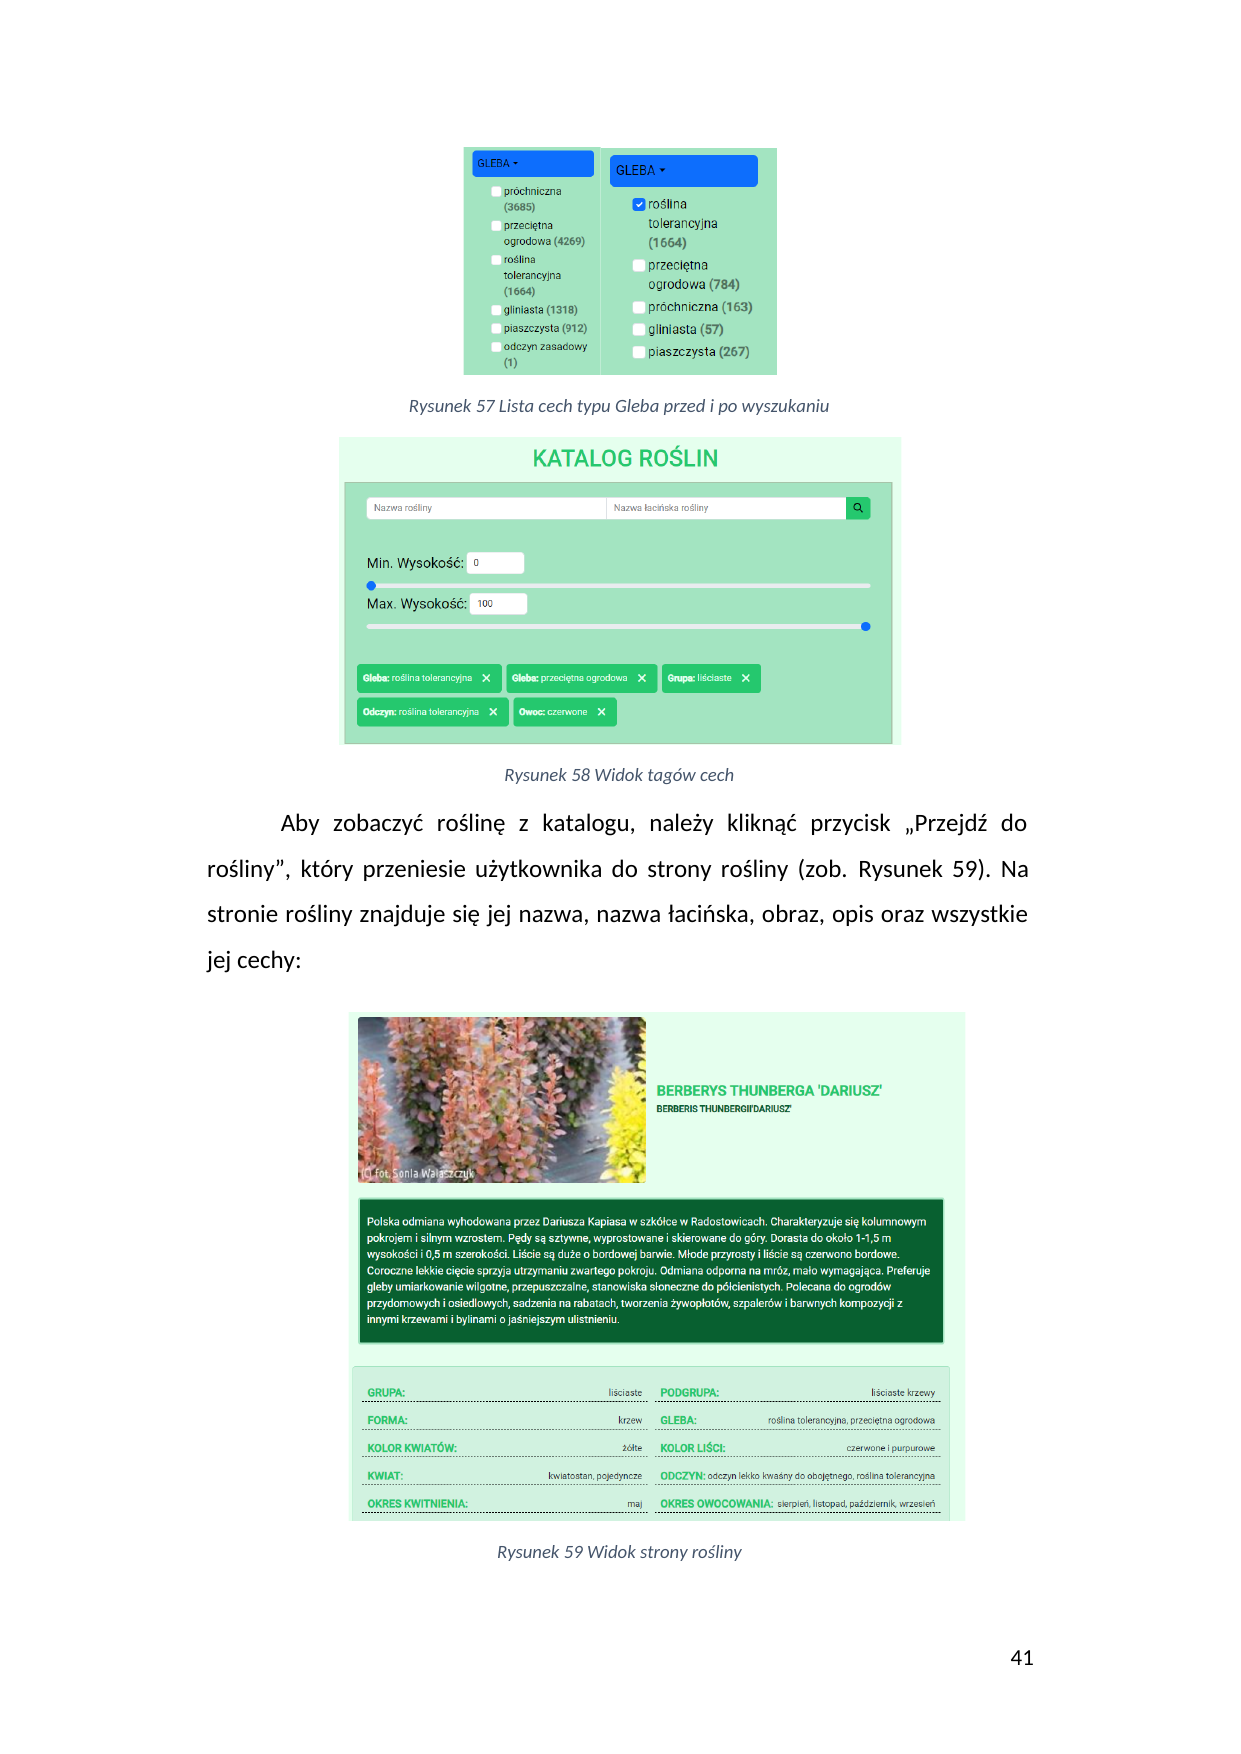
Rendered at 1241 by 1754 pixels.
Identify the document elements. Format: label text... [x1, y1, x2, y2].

text Rysunek 59 Widok strony rośliny [207, 1540, 1033, 1563]
text Rysunek 57 Lista cech typu Gleba przed i po wyszukaniu [207, 394, 1033, 417]
picture [463, 147, 777, 375]
picture [339, 437, 902, 745]
picture [348, 1012, 966, 1521]
text Aby zobaczyć roślinę z katalogu, należy kliknąć przycisk „Przejdź do rośliny”, który przeniesie użytkownika do strony rośliny (zob. Rysunek 59). Na stronie rośliny znajduje się jej nazwa, nazwa łacińska, obraz, opis oraz wszystkie jej cechy: [207, 807, 1029, 975]
text Rysunek 58 Widok tagów cech [207, 763, 1033, 786]
